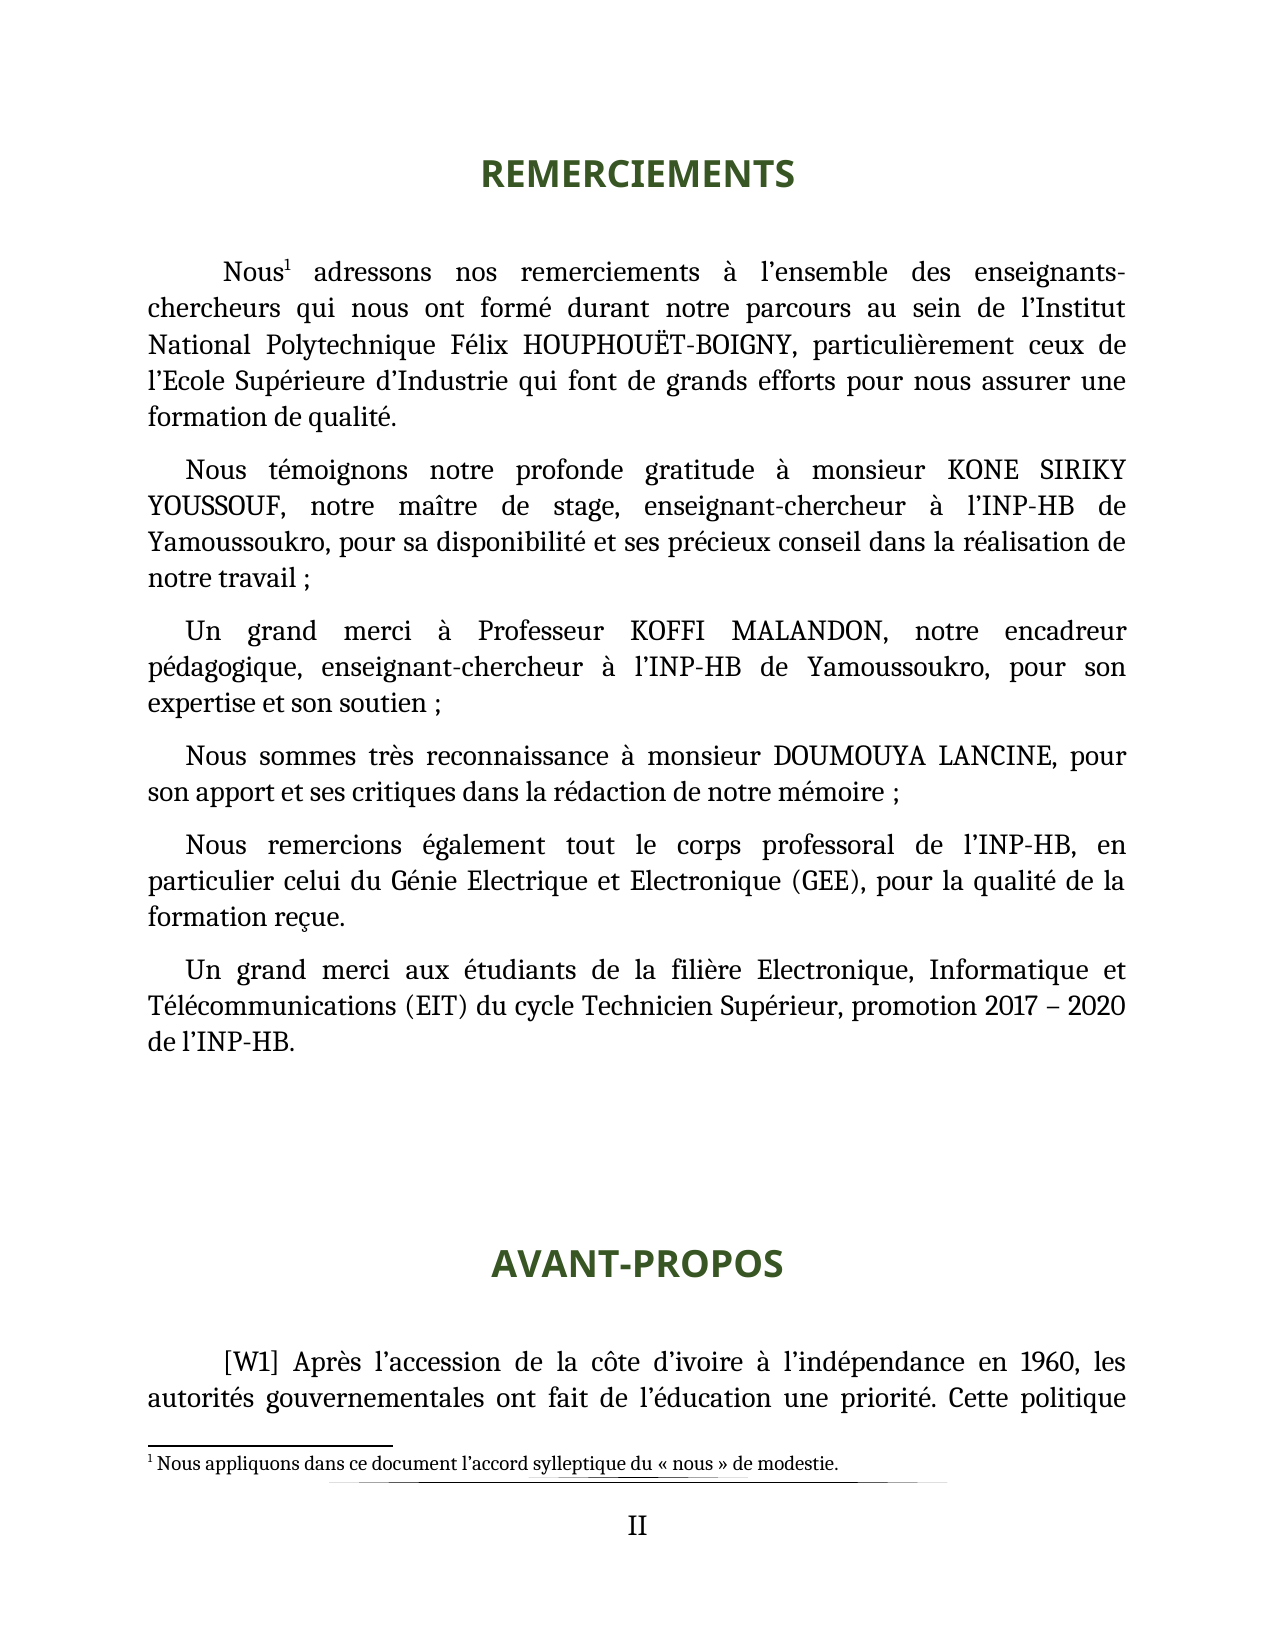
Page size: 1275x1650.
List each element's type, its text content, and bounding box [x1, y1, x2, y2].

text Nous sommes très reconnaissance à monsieur DOUMOUYA LANCINE, pour son apport et ses critiques dans la rédaction de notre mémoire ; [148, 739, 1127, 809]
text Nous remercions également tout le corps professoral de l’INP-HB, en particulier celui du Génie Electrique et Electronique (GEE), pour la qualité de la formation reçue. [148, 828, 1127, 934]
text Un grand merci aux étudiants de la filière Electronique, Informatique et Télécommunications (EIT) du cycle Technicien Supérieur, promotion 2017 – 2020 de l’INP-HB. [148, 953, 1127, 1059]
subtitle REMERCIEMENTS [148, 148, 1127, 199]
text Un grand merci à Professeur KOFFI MALANDON, notre encadreur pédagogique, enseignant-chercheur à l’INP-HB de Yamoussoukro, pour son expertise et son soutien ; [148, 614, 1127, 720]
subtitle AVANT-PROPOS [148, 1237, 1127, 1288]
text Nous adressons nos remerciements à l’ensemble des enseignants-chercheurs qui nous ont formé durant notre parcours au sein de l’Institut National Polytechnique Félix HOUPHOUËT-BOIGNY, particulièrement ceux de l’Ecole Supérieure d’Industrie qui font de grands efforts pour nous assurer une formation de qualité. [148, 256, 1127, 434]
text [148, 1345, 1127, 1414]
text Nous témoignons notre profonde gratitude à monsieur KONE SIRIKY YOUSSOUF, notre maître de stage, enseignant-chercheur à l’INP-HB de Yamoussoukro, pour sa disponibilité et ses précieux conseil dans la réalisation de notre travail ; [148, 453, 1127, 595]
